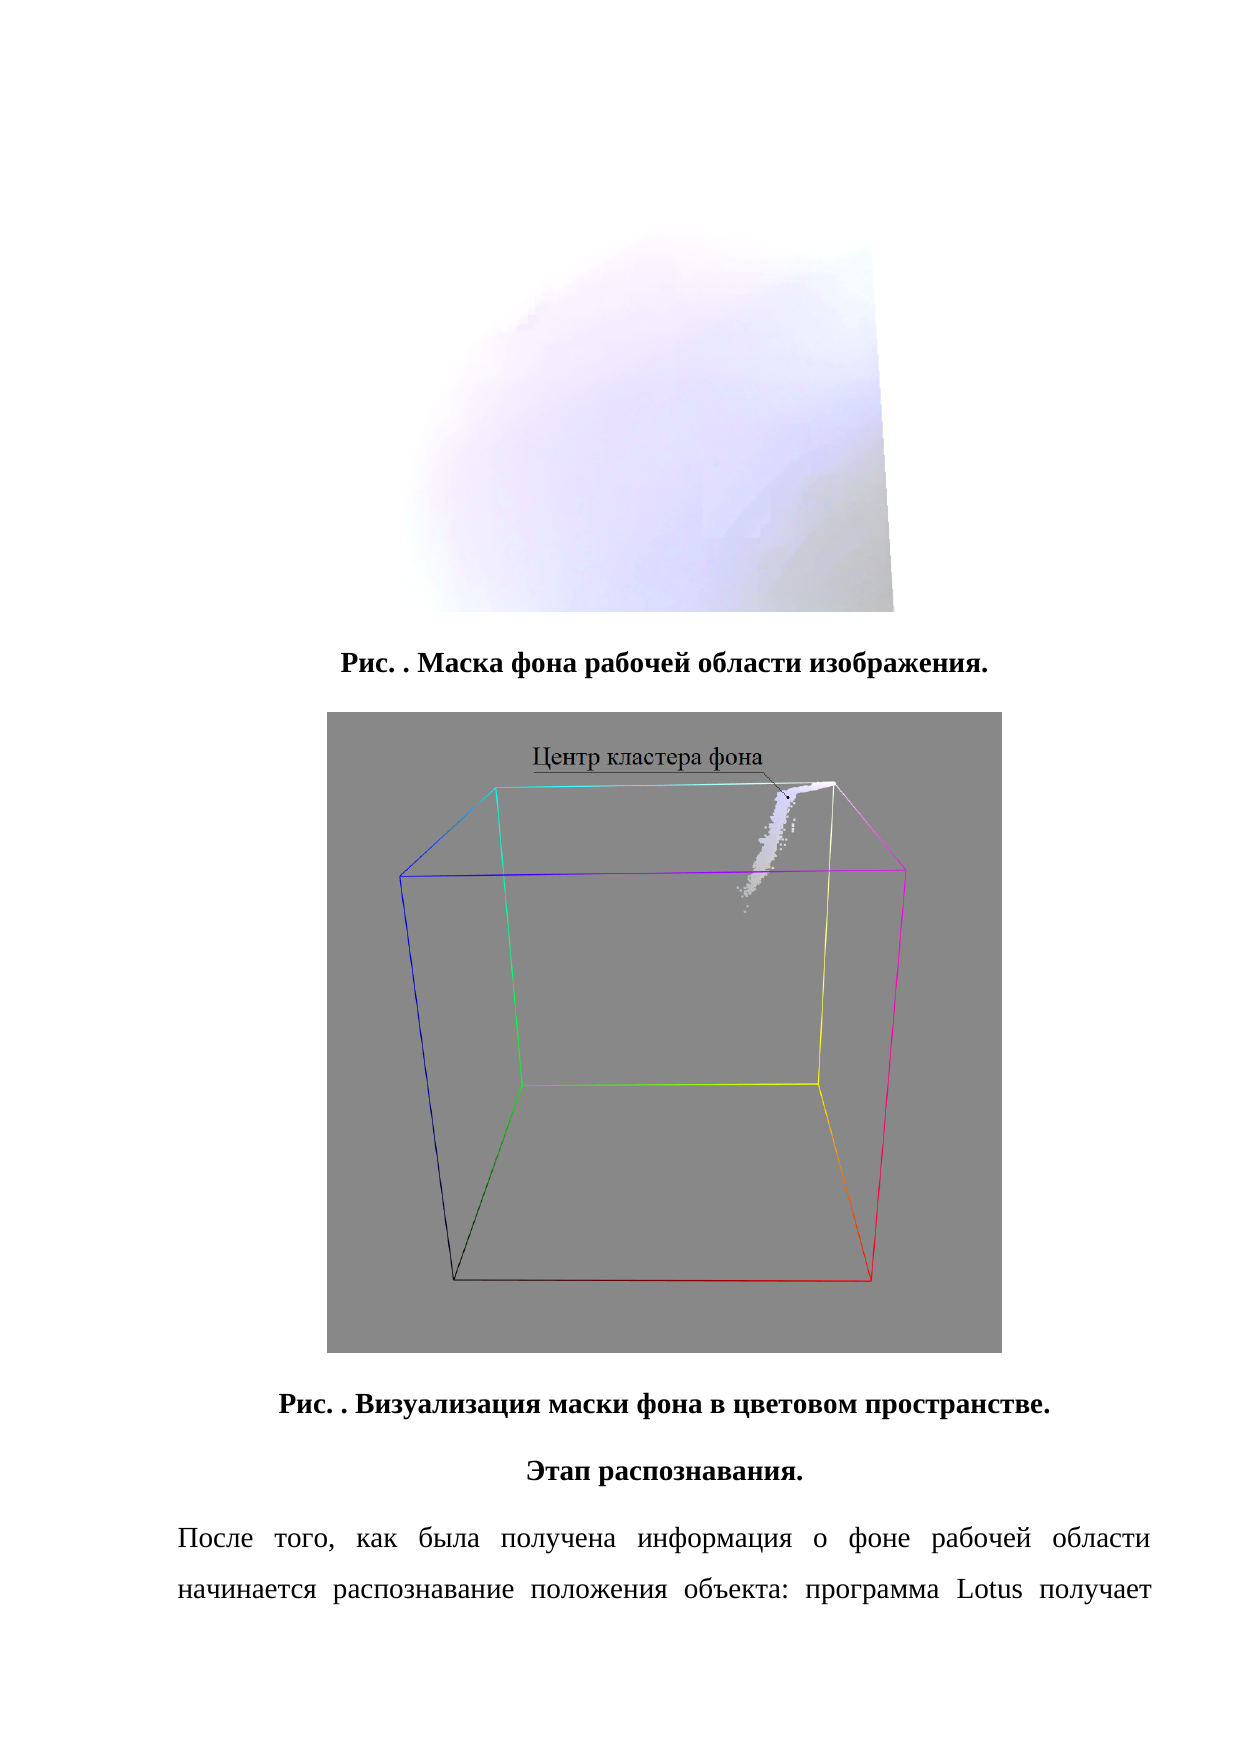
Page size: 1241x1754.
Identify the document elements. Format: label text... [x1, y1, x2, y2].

text Рис. . Визуализация маски фона в цветовом пространстве. [177, 1386, 1152, 1420]
picture [330, 118, 999, 612]
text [177, 1520, 1152, 1604]
text Этап распознавания. [177, 1453, 1152, 1487]
picture [327, 712, 1002, 1353]
text Рис. . Маска фона рабочей области изображения. [177, 645, 1152, 679]
